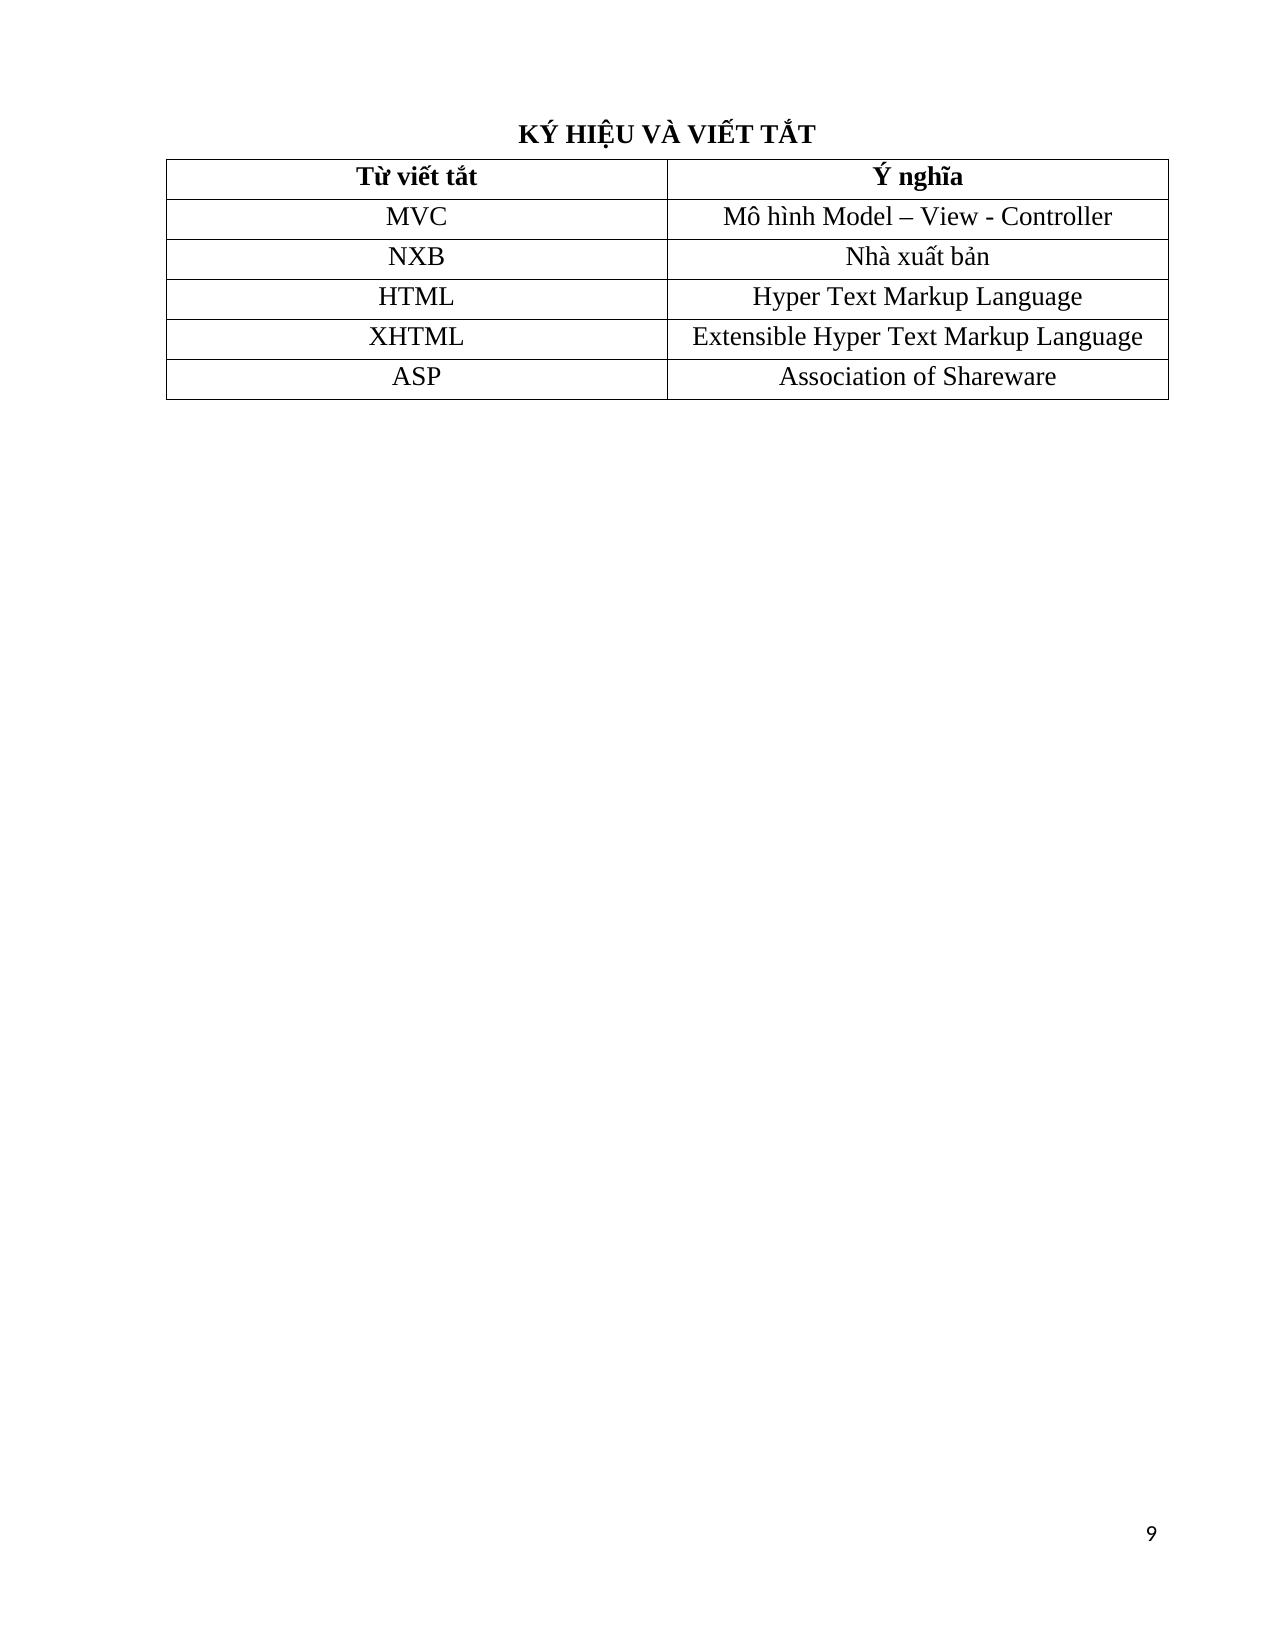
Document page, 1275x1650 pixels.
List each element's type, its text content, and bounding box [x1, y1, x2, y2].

table_cell Extensible Hyper Text Markup Language [668, 320, 1168, 358]
table_cell HTML [167, 280, 667, 318]
table_cell Association of Shareware [668, 360, 1168, 398]
table_header Từ viết tắt [167, 160, 667, 198]
table_header Ý nghĩa [668, 160, 1168, 198]
table_cell MVC [167, 200, 667, 238]
table_cell Hyper Text Markup Language [668, 280, 1168, 318]
table_cell ASP [167, 360, 667, 398]
table_cell NXB [167, 240, 667, 278]
table_cell XHTML [167, 320, 667, 358]
subtitle KÝ HIỆU VÀ VIẾT TẮT [177, 118, 1157, 149]
table_cell Nhà xuất bản [668, 240, 1168, 278]
table_cell Mô hình Model – View - Controller [668, 200, 1168, 238]
